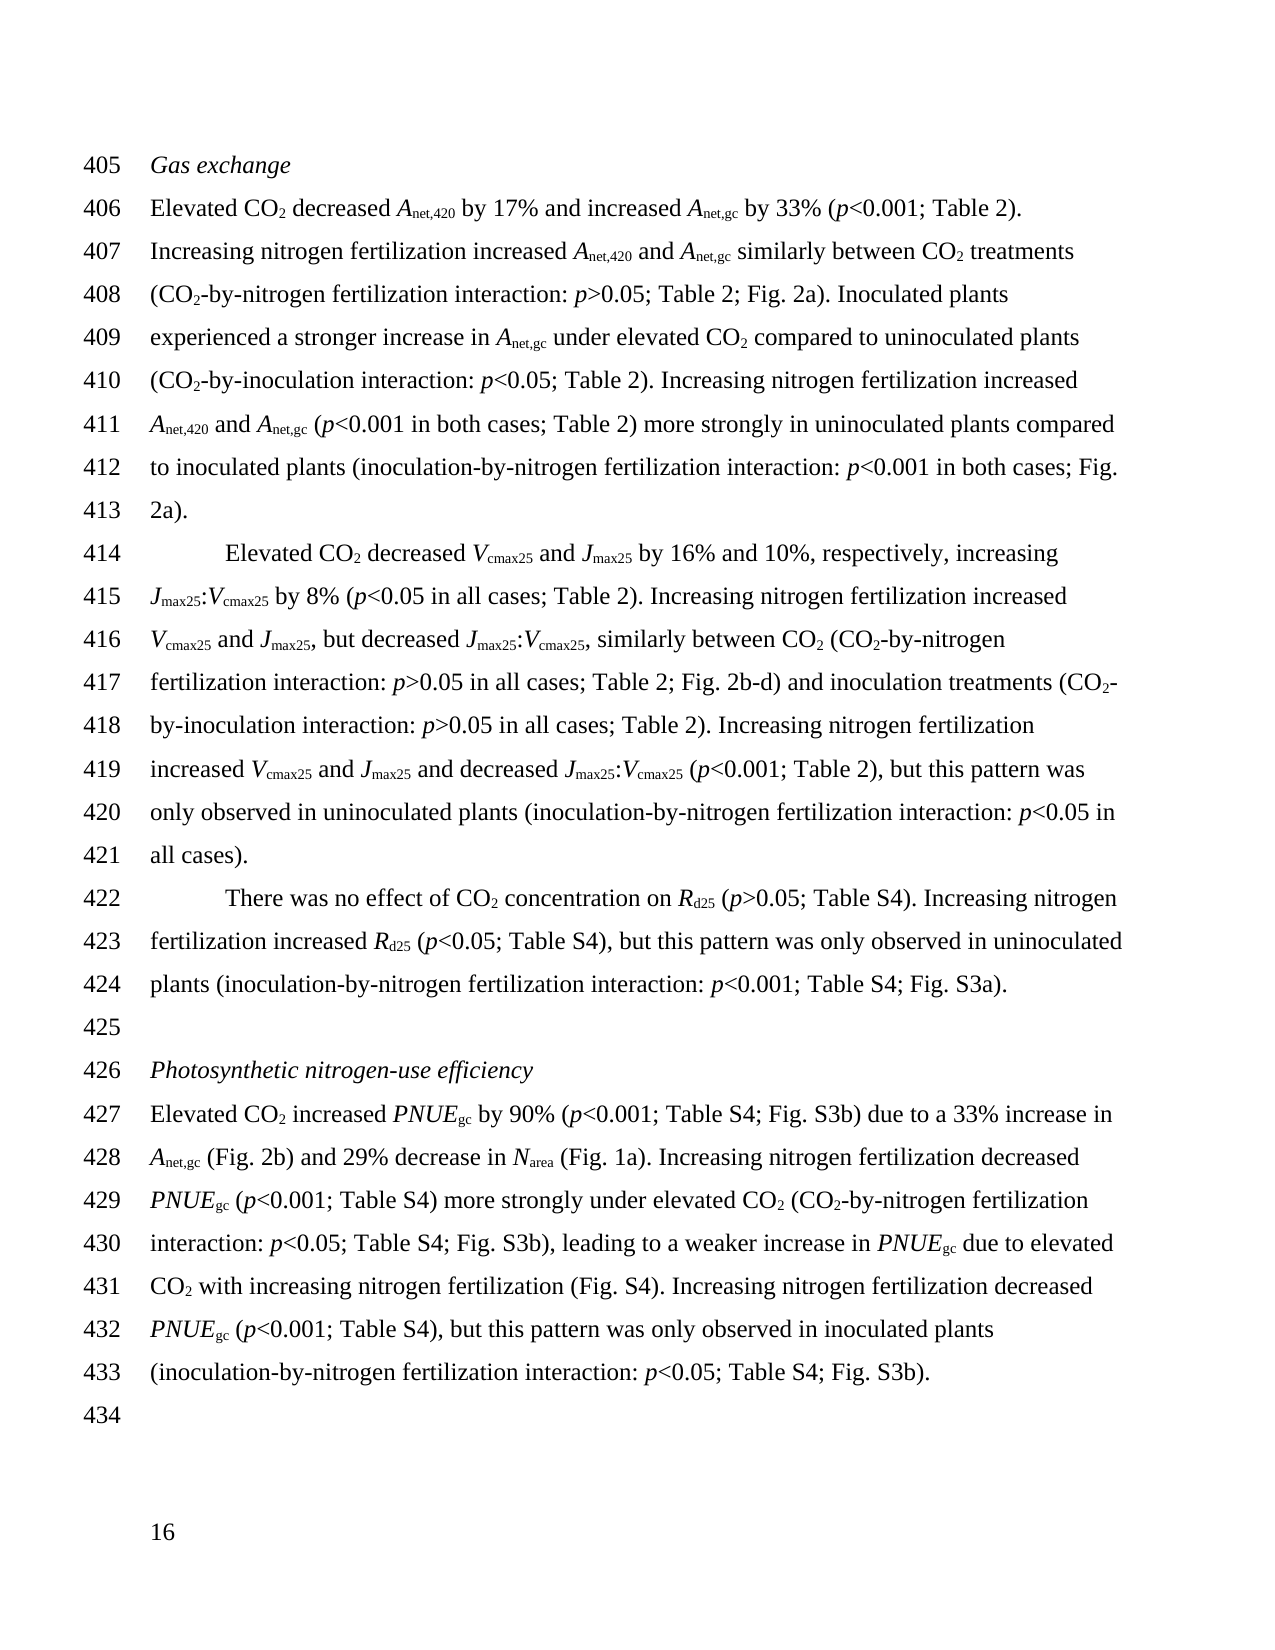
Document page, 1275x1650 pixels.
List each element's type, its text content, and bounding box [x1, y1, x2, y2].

text Elevated CO2 decreased Vcmax25 and Jmax25 by 16% and 10%, respectively, increasing Jmax25:Vcmax25 by 8% (p<0.05 in all cases; Table 2). Increasing nitrogen fertilization increased Vcmax25 and Jmax25, but decreased Jmax25:Vcmax25, similarly between CO2 (CO2-by-nitrogen fertilization interaction: p>0.05 in all cases; Table 2; Fig. 2b-d) and inoculation treatments (CO2-by-inoculation interaction: p>0.05 in all cases; Table 2). Increasing nitrogen fertilization increased Vcmax25 and Jmax25 and decreased Jmax25:Vcmax25 (p<0.001; Table 2), but this pattern was only observed in uninoculated plants (inoculation-by-nitrogen fertilization interaction: p<0.05 in all cases). [150, 538, 1125, 869]
text Gas exchange [150, 150, 1125, 179]
text There was no effect of CO2 concentration on Rd25 (p>0.05; Table S4). Increasing nitrogen fertilization increased Rd25 (p<0.05; Table S4), but this pattern was only observed in uninoculated plants (inoculation-by-nitrogen fertilization interaction: p<0.001; Table S4; Fig. S3a). [150, 883, 1125, 998]
text Elevated CO2 decreased Anet,420 by 17% and increased Anet,gc by 33% (p<0.001; Table 2). Increasing nitrogen fertilization increased Anet,420 and Anet,gc similarly between CO2 treatments (CO2-by-nitrogen fertilization interaction: p>0.05; Table 2; Fig. 2a). Inoculated plants experienced a stronger increase in Anet,gc under elevated CO2 compared to uninoculated plants (CO2-by-inoculation interaction: p<0.05; Table 2). Increasing nitrogen fertilization increased Anet,420 and Anet,gc (p<0.001 in both cases; Table 2) more strongly in uninoculated plants compared to inoculated plants (inoculation-by-nitrogen fertilization interaction: p<0.001 in both cases; Fig. 2a). [150, 193, 1125, 524]
text Elevated CO2 increased PNUEgc by 90% (p<0.001; Table S4; Fig. S3b) due to a 33% increase in Anet,gc (Fig. 2b) and 29% decrease in Narea (Fig. 1a). Increasing nitrogen fertilization decreased PNUEgc (p<0.001; Table S4) more strongly under elevated CO2 (CO2-by-nitrogen fertilization interaction: p<0.05; Table S4; Fig. S3b), leading to a weaker increase in PNUEgc due to elevated CO2 with increasing nitrogen fertilization (Fig. S4). Increasing nitrogen fertilization decreased PNUEgc (p<0.001; Table S4), but this pattern was only observed in inoculated plants (inoculation-by-nitrogen fertilization interaction: p<0.05; Table S4; Fig. S3b). [150, 1099, 1125, 1386]
text Photosynthetic nitrogen-use efficiency [150, 1056, 1125, 1084]
